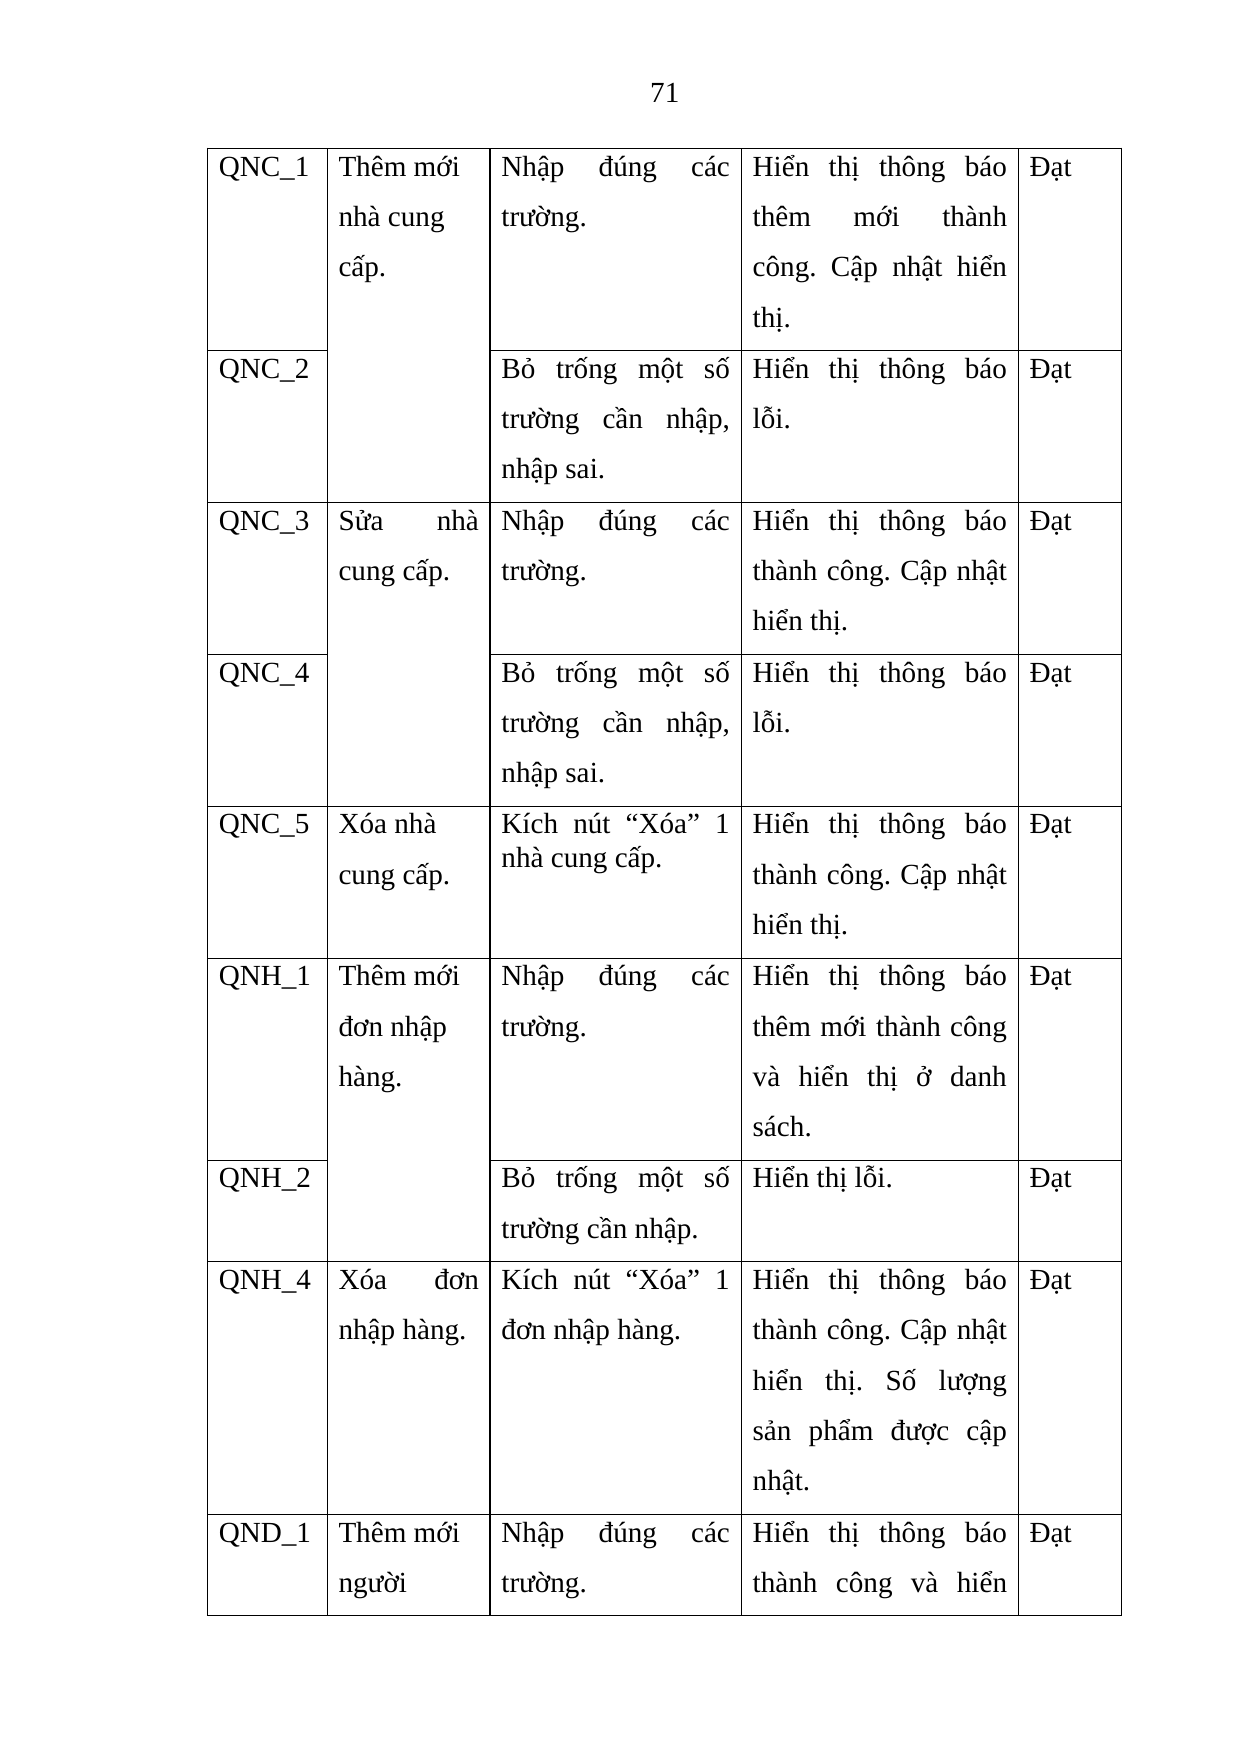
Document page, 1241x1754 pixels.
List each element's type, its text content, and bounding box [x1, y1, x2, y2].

table_cell Bỏ trống một số trường cần nhập, nhập sai. [491, 655, 741, 806]
table_cell Xóa nhà cung cấp. [328, 807, 489, 957]
table_cell Xóa đơn nhập hàng. [328, 1262, 489, 1514]
table_cell Đạt [1019, 351, 1121, 502]
table_cell Hiển thị thông báo lỗi. [742, 655, 1018, 806]
table_cell Bỏ trống một số trường cần nhập. [491, 1161, 741, 1261]
table_cell Hiển thị thông báo thành công. Cập nhật hiển thị. [742, 807, 1018, 957]
table_cell QNH_4 [208, 1262, 327, 1514]
table_cell Kích nút “Xóa” 1 đơn nhập hàng. [491, 1262, 741, 1514]
table_cell Thêm mới nhà cung cấp. [328, 149, 489, 502]
table_cell Hiển thị thông báo thêm mới thành công. Cập nhật hiển thị. [742, 149, 1018, 350]
table_cell Hiển thị thông báo thành công. Cập nhật hiển thị. Số lượng sản phẩm được cập nhật. [742, 1262, 1018, 1514]
table_cell Đạt [1019, 149, 1121, 350]
table_cell QNH_2 [208, 1161, 327, 1261]
table_cell Đạt [1019, 503, 1121, 654]
table_cell Đạt [1019, 655, 1121, 806]
table_cell QNH_1 [208, 959, 327, 1159]
table_cell Hiển thị thông báo lỗi. [742, 351, 1018, 502]
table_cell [328, 1515, 489, 1615]
table_cell Hiển thị lỗi. [742, 1161, 1018, 1261]
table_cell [742, 1515, 1018, 1615]
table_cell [491, 351, 741, 502]
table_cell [491, 1515, 741, 1615]
table_cell Đạt [1019, 1515, 1121, 1615]
table_cell QNC_2 [208, 351, 327, 502]
table_cell QNC_5 [208, 807, 327, 957]
table_cell QND_1 [208, 1515, 327, 1615]
table_cell Thêm mới đơn nhập hàng. [328, 959, 489, 1261]
table_cell Nhập đúng các trường. [491, 149, 741, 350]
table_cell Kích nút “Xóa” 1 nhà cung cấp. [491, 807, 741, 957]
table_cell Hiển thị thông báo thêm mới thành công và hiển thị ở danh sách. [742, 959, 1018, 1159]
table_cell QNC_3 [208, 503, 327, 654]
table_cell Đạt [1019, 1262, 1121, 1514]
table_cell Đạt [1019, 807, 1121, 957]
table_cell Sửa nhà cung cấp. [328, 503, 489, 806]
table_cell Đạt [1019, 1161, 1121, 1261]
table_cell Đạt [1019, 959, 1121, 1159]
table_cell QNC_4 [208, 655, 327, 806]
table_cell Hiển thị thông báo thành công. Cập nhật hiển thị. [742, 503, 1018, 654]
table_cell Nhập đúng các trường. [491, 503, 741, 654]
table_cell QNC_1 [208, 149, 327, 350]
table_cell Nhập đúng các trường. [491, 959, 741, 1159]
